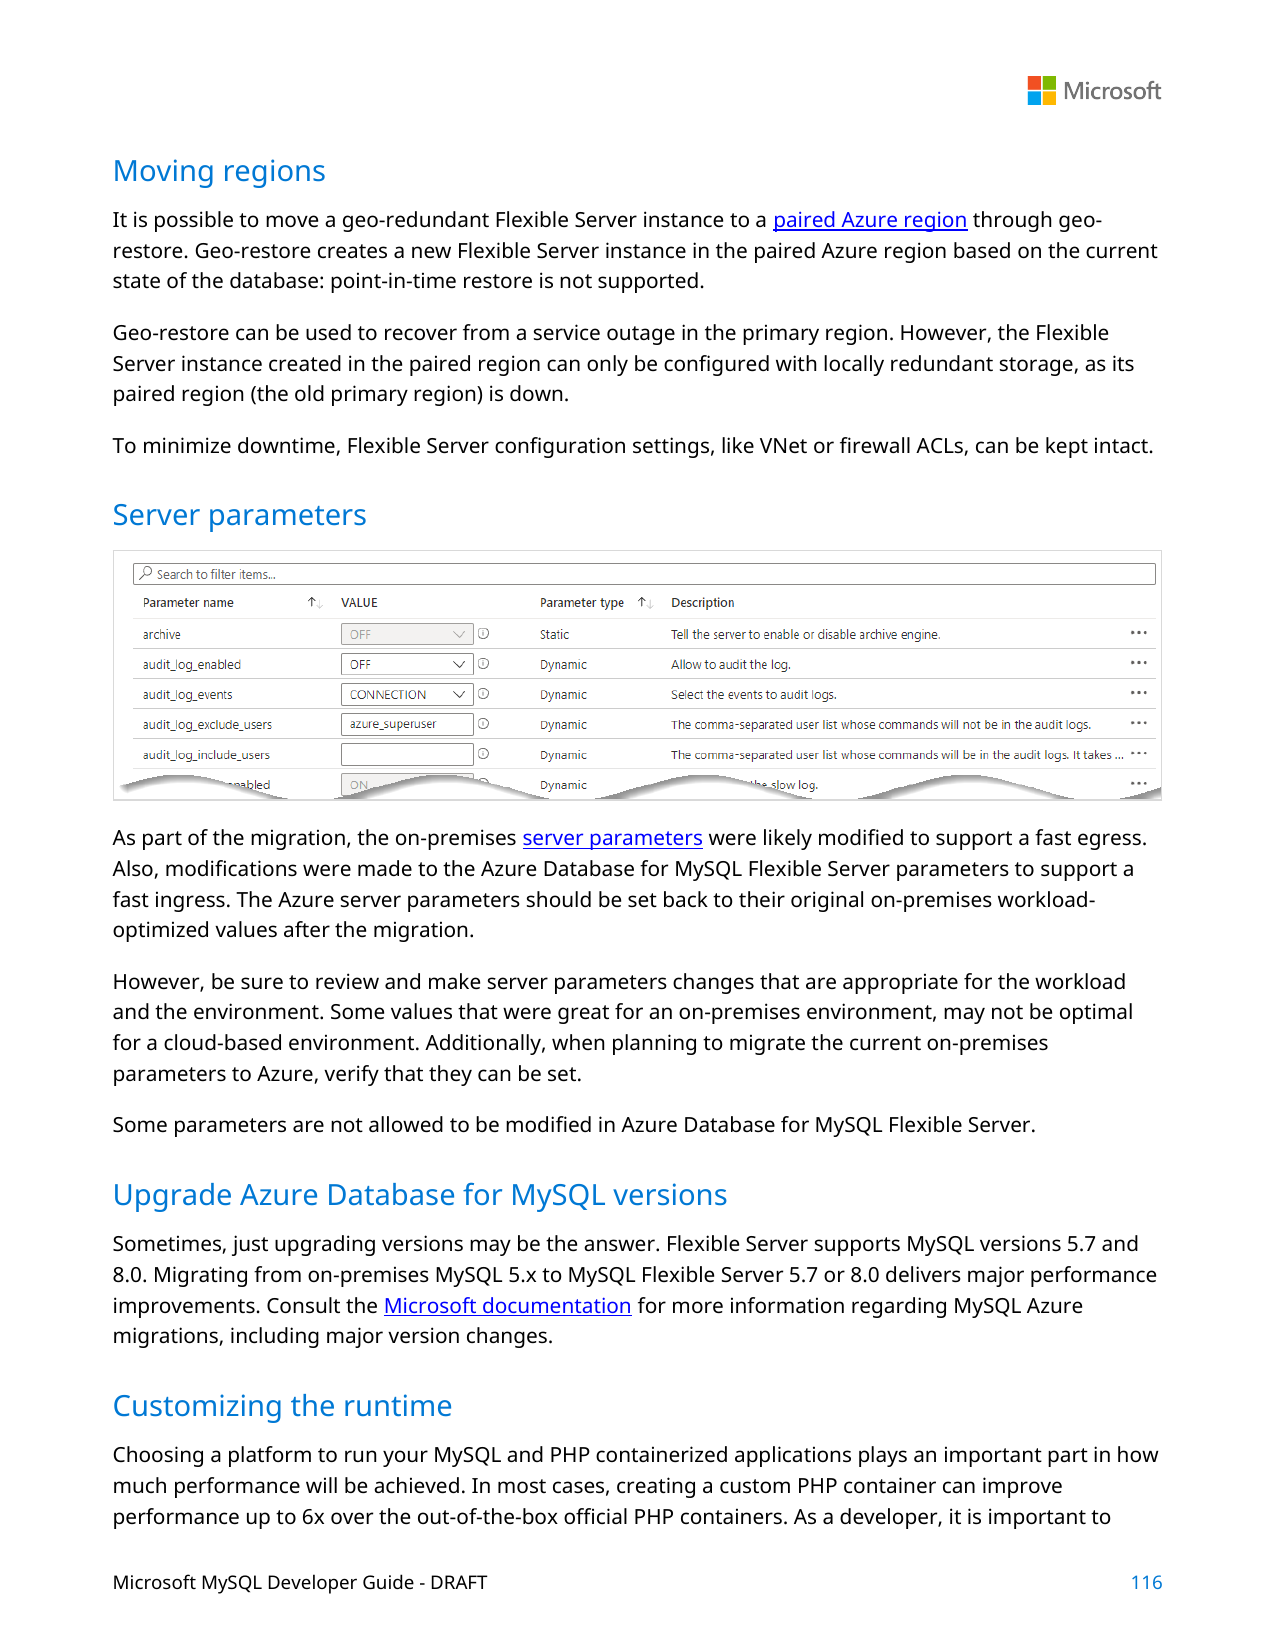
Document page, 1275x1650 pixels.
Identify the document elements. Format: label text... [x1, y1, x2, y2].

text Sometimes, just upgrading versions may be the answer. Flexible Server supports MySQL versions 5.7 and 8.0. Migrating from on-premises MySQL 5.x to MySQL Flexible Server 5.7 or 8.0 delivers major performance improvements. Consult the Microsoft documentation for more information regarding MySQL Azure migrations, including major version changes. [112, 1229, 1162, 1350]
subtitle Upgrade Azure Database for MySQL versions [112, 1174, 1162, 1214]
picture [114, 551, 1161, 799]
picture [1026, 75, 1163, 107]
text To minimize downtime, Flexible Server configuration settings, like VNet or firewall ACLs, can be kept intact. [112, 431, 1162, 459]
text Geo-restore can be used to recover from a service outage in the primary region. However, the Flexible Server instance created in the paired region can only be configured with locally redundant storage, as its paired region (the old primary region) is down. [112, 318, 1162, 408]
text It is possible to move a geo-redundant Flexible Server instance to a paired Azure region through geo-restore. Geo-restore creates a new Flexible Server instance in the paired Azure region based on the current state of the database: point-in-time restore is not supported. [112, 205, 1162, 295]
text However, be sure to review and make server parameters changes that are appropriate for the workload and the environment. Some values that were great for an on-premises environment, may not be optimal for a cloud-based environment. Additionally, when planning to migrate the current on-premises parameters to Azure, verify that they can be set. [112, 967, 1162, 1087]
text Some parameters are not allowed to be modified in Azure Database for MySQL Flexible Server. [112, 1110, 1162, 1139]
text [112, 1441, 1162, 1530]
text As part of the migration, the on-premises server parameters were likely modified to support a fast egress. Also, modifications were made to the Azure Database for MySQL Flexible Server parameters to support a fast ingress. The Azure server parameters should be set back to their original on-premises workload-optimized values after the migration. [112, 823, 1162, 944]
subtitle Customizing the runtime [112, 1385, 1162, 1425]
subtitle Moving regions [112, 150, 1162, 190]
subtitle Server parameters [112, 495, 1162, 534]
